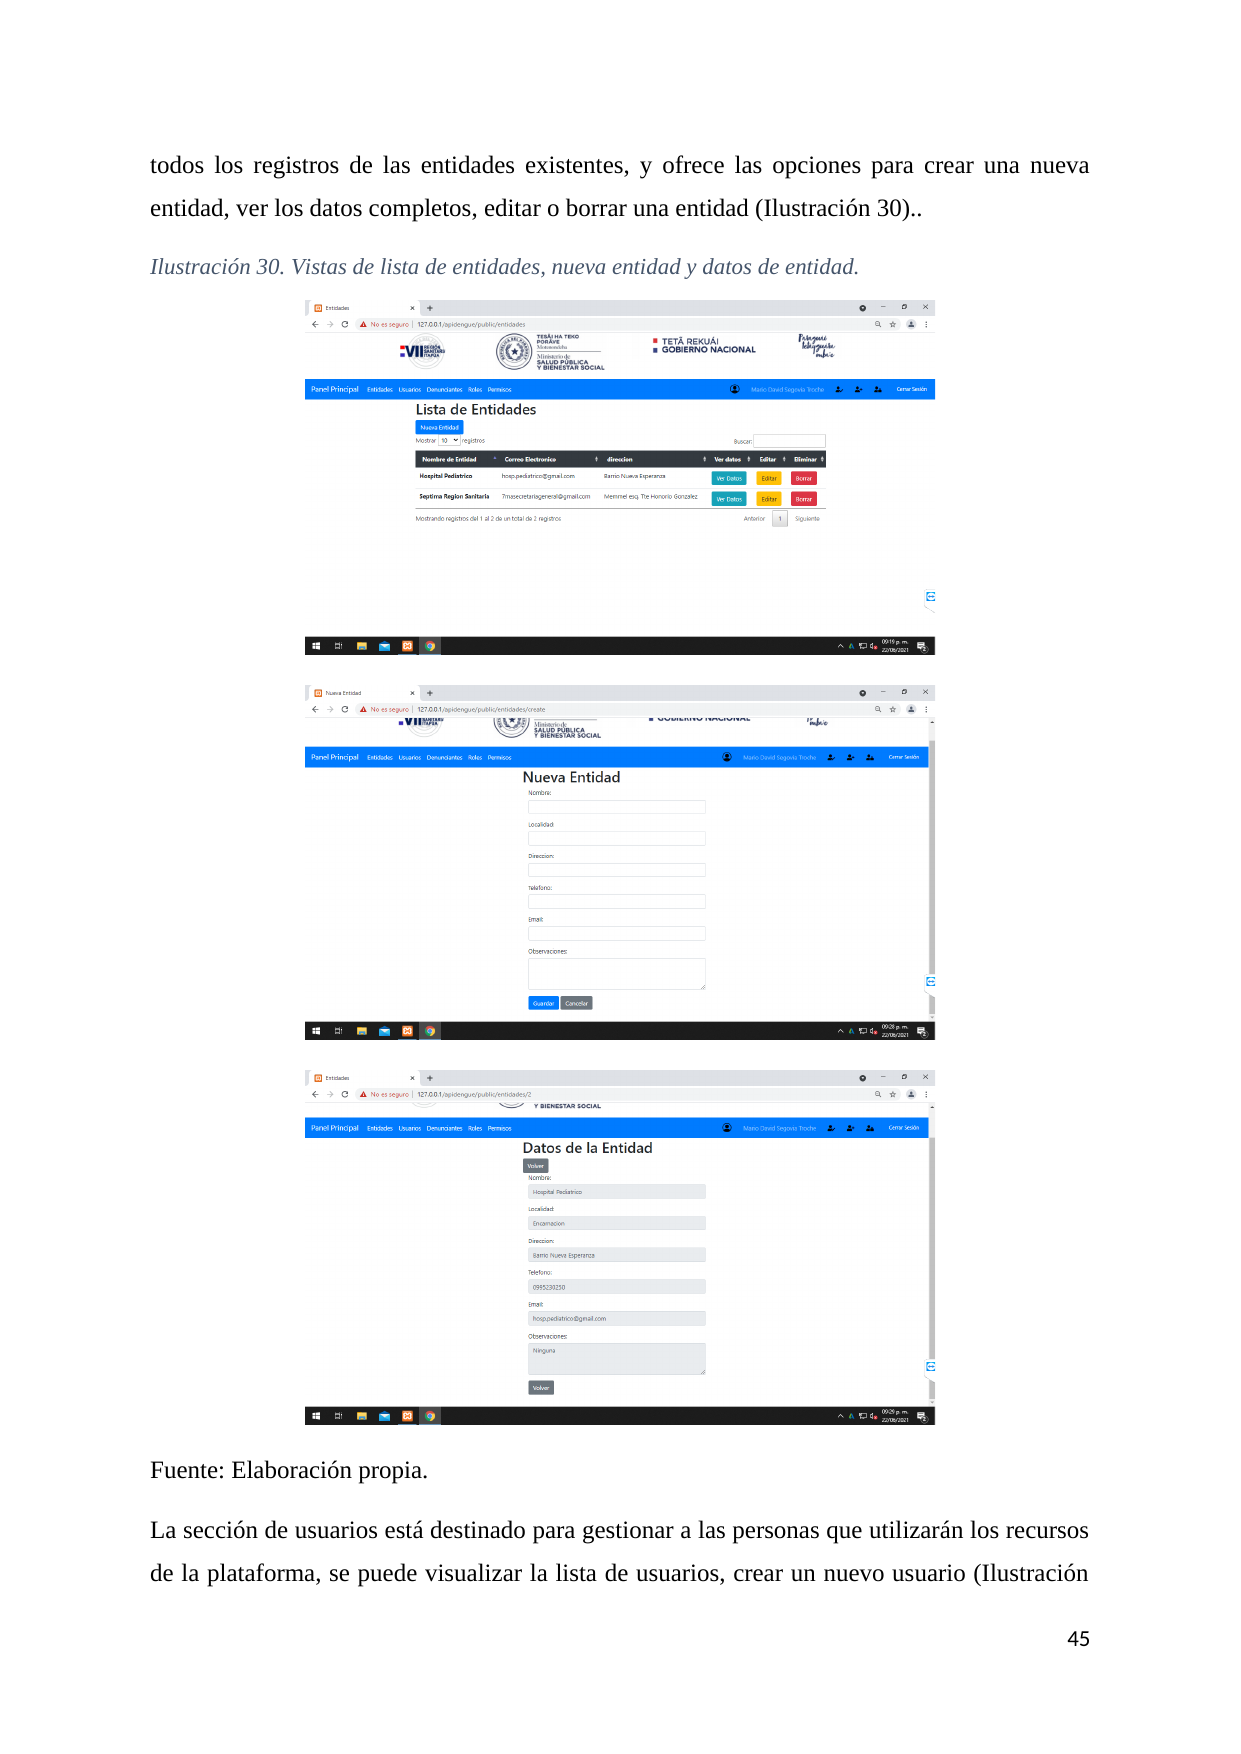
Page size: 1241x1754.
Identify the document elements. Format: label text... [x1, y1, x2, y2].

picture [305, 1070, 936, 1425]
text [150, 150, 1090, 222]
text Ilustración 30. Vistas de lista de entidades, nueva entidad y datos de entidad. [150, 253, 1090, 279]
text Fuente: Elaboración propia. [150, 1455, 1090, 1484]
picture [305, 300, 936, 655]
picture [305, 685, 936, 1040]
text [150, 1515, 1090, 1587]
